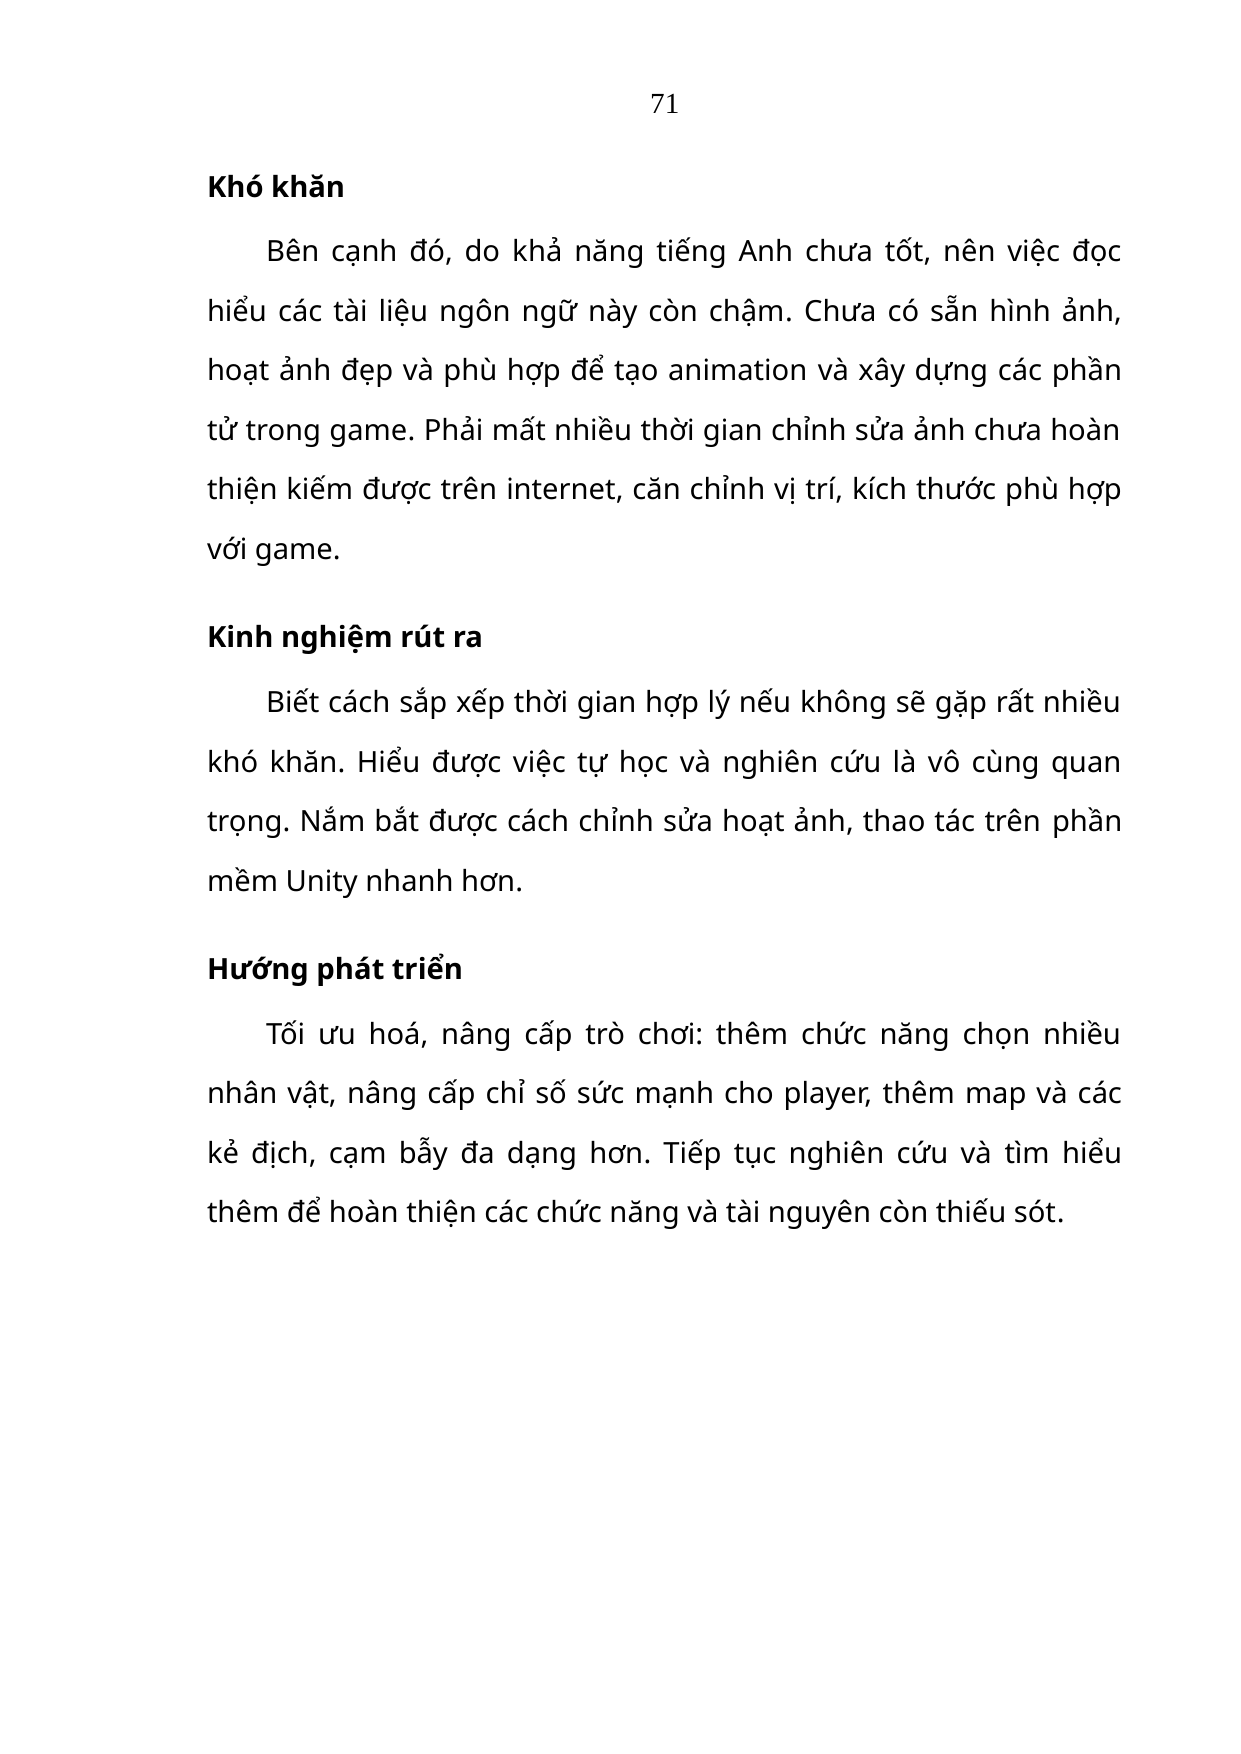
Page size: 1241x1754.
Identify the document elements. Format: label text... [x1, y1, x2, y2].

text Bên cạnh đó, do khả năng tiếng Anh chưa tốt, nên việc đọc hiểu các tài liệu ngôn ngữ này còn chậm. Chưa có sẵn hình ảnh, hoạt ảnh đẹp và phù hợp để tạo animation và xây dựng các phần tử trong game. Phải mất nhiều thời gian chỉnh sửa ảnh chưa hoàn thiện kiếm được trên internet, căn chỉnh vị trí, kích thước phù hợp với game. [207, 231, 1122, 568]
text Biết cách sắp xếp thời gian hợp lý nếu không sẽ gặp rất nhiều khó khăn. Hiểu được việc tự học và nghiên cứu là vô cùng quan trọng. Nắm bắt được cách chỉnh sửa hoạt ảnh, thao tác trên phần mềm Unity nhanh hơn. [207, 681, 1122, 899]
subtitle Hướng phát triển [207, 948, 1122, 988]
subtitle Khó khăn [207, 166, 1122, 206]
subtitle Kinh nghiệm rút ra [207, 617, 1122, 656]
text Tối ưu hoá, nâng cấp trò chơi: thêm chức năng chọn nhiều nhân vật, nâng cấp chỉ số sức mạnh cho player, thêm map và các kẻ địch, cạm bẫy đa dạng hơn. Tiếp tục nghiên cứu và tìm hiểu thêm để hoàn thiện các chức năng và tài nguyên còn thiếu sót. [207, 1013, 1122, 1231]
